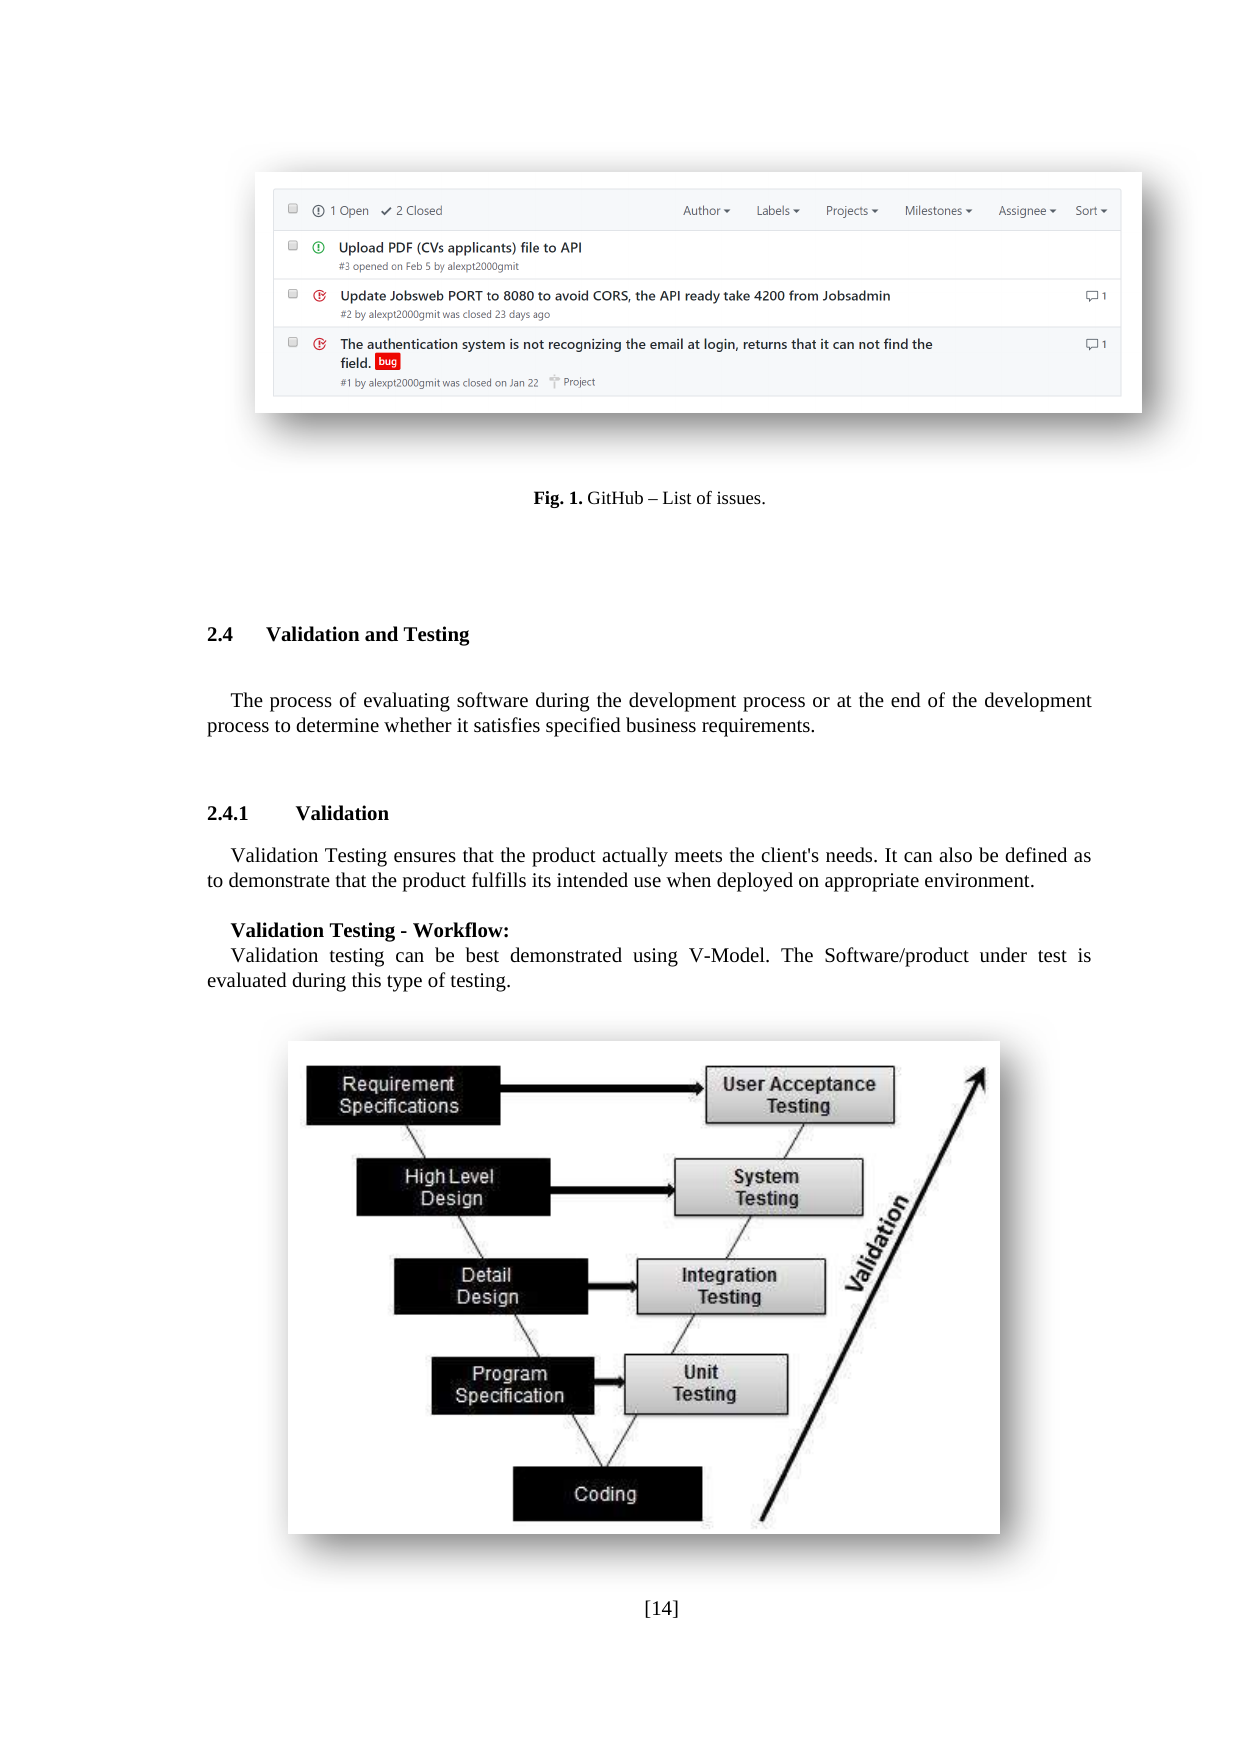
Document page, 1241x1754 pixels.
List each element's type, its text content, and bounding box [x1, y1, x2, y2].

text The process of evaluating software during the development process or at the end of the development process to determine whether it satisfies specified business requirements. [207, 687, 1092, 737]
subtitle Validation [207, 800, 1092, 825]
text Validation testing can be best demonstrated using V-Model. The Software/product under test is evaluated during this type of testing. [207, 942, 1092, 992]
subtitle Validation and Testing [207, 621, 1092, 646]
text Validation Testing ensures that the product actually meets the client's needs. It can also be defined as to demonstrate that the product fulfills its intended use when deployed on appropriate environment. [207, 842, 1092, 892]
text Fig. 5. GitHub – List of issues. [207, 485, 1092, 508]
text Validation Testing - Workflow: [207, 917, 1092, 942]
picture [255, 172, 1142, 413]
picture [288, 1041, 1000, 1534]
